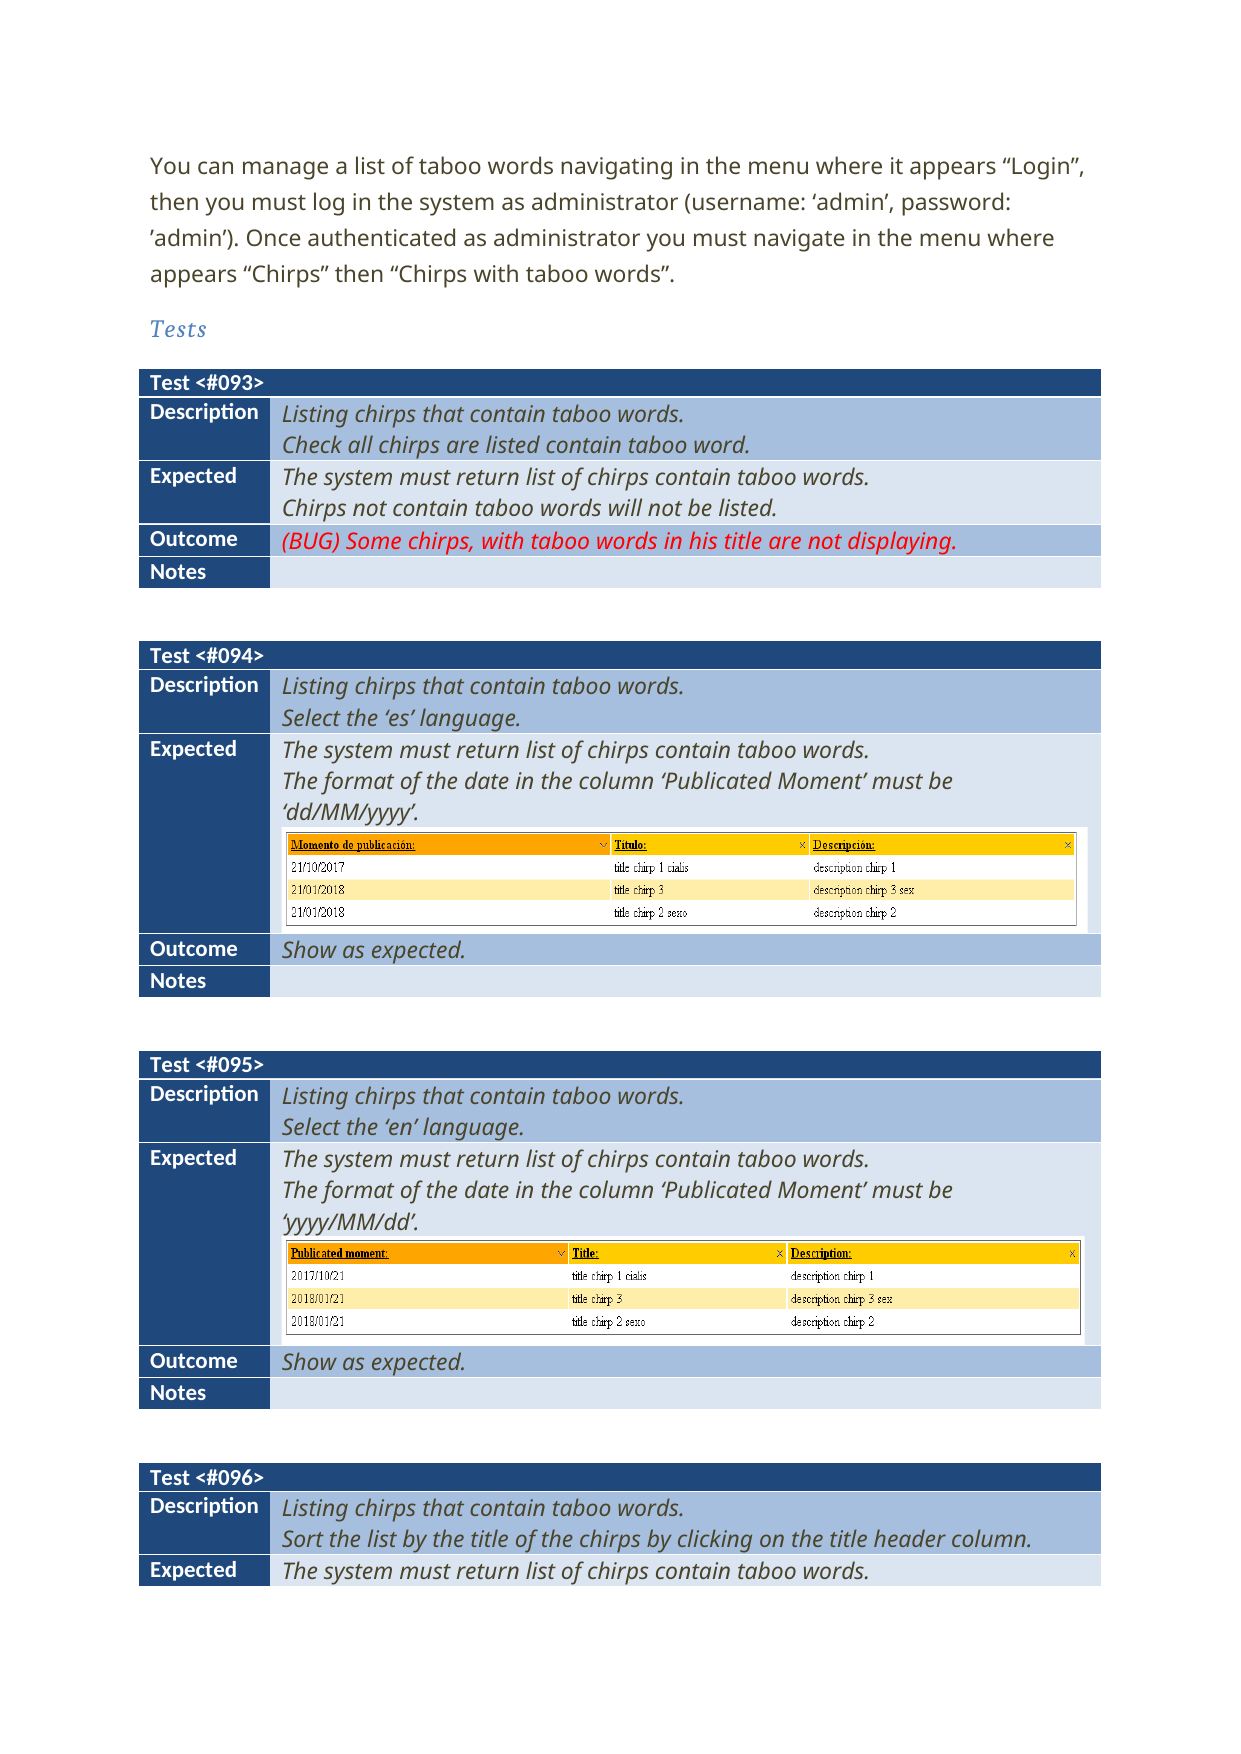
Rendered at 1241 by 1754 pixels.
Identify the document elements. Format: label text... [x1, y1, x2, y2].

table_cell [270, 557, 1101, 588]
table_cell Notes [139, 1378, 270, 1409]
table_cell Outcome [139, 934, 270, 965]
table_cell Outcome [139, 525, 270, 556]
table_cell The system must return list of chirps contain taboo words. Chirps not contain taboo words will not be listed. [270, 461, 1101, 523]
table_cell Expected [139, 1143, 270, 1345]
subtitle Tests [150, 314, 1090, 343]
picture [281, 827, 1088, 933]
picture [281, 1236, 1085, 1345]
table_header Test <#094> [139, 641, 1101, 669]
table_cell Expected [139, 734, 270, 933]
table_cell Description [139, 398, 270, 460]
table_cell Listing chirps that contain taboo words. Sort the list by the title of the chirps by clicking on the title header column. [270, 1492, 1101, 1554]
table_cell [270, 1555, 1101, 1586]
table_cell Listing chirps that contain taboo words. Check all chirps are listed contain taboo word. [270, 398, 1101, 460]
table_header Test <#096> [139, 1463, 1101, 1491]
table_header Test <#093> [139, 369, 1101, 396]
table_cell Description [139, 1492, 270, 1554]
table_cell (BUG) Some chirps, with taboo words in his title are not displaying. [270, 525, 1101, 556]
table_cell The system must return list of chirps contain taboo words. The format of the date in the column ‘Publicated Moment’ must be ‘dd/MM/yyyy’. [270, 734, 1101, 933]
table_cell Expected [139, 1555, 270, 1586]
table_cell Listing chirps that contain taboo words. Select the ‘es’ language. [270, 670, 1101, 733]
table_cell Notes [139, 557, 270, 588]
table_cell Show as expected. [270, 1346, 1101, 1377]
table_cell [270, 966, 1101, 997]
table_cell Outcome [139, 1346, 270, 1377]
table_cell The system must return list of chirps contain taboo words. The format of the date in the column ‘Publicated Moment’ must be ‘yyyy/MM/dd’. [270, 1143, 1101, 1345]
text You can manage a list of taboo words navigating in the menu where it appears “Login”, then you must log in the system as administrator (username: ‘admin’, password: ’admin’). Once authenticated as administrator you must navigate in the menu where appears “Chirps” then “Chirps with taboo words”. [150, 150, 1090, 289]
table_cell Description [139, 670, 270, 733]
table_cell Notes [139, 966, 270, 997]
table_cell Expected [139, 461, 270, 523]
table_cell Description [139, 1080, 270, 1142]
table_cell Listing chirps that contain taboo words. Select the ‘en’ language. [270, 1080, 1101, 1142]
table_header Test <#095> [139, 1051, 1101, 1078]
table_cell Show as expected. [270, 934, 1101, 965]
table_cell [270, 1378, 1101, 1409]
